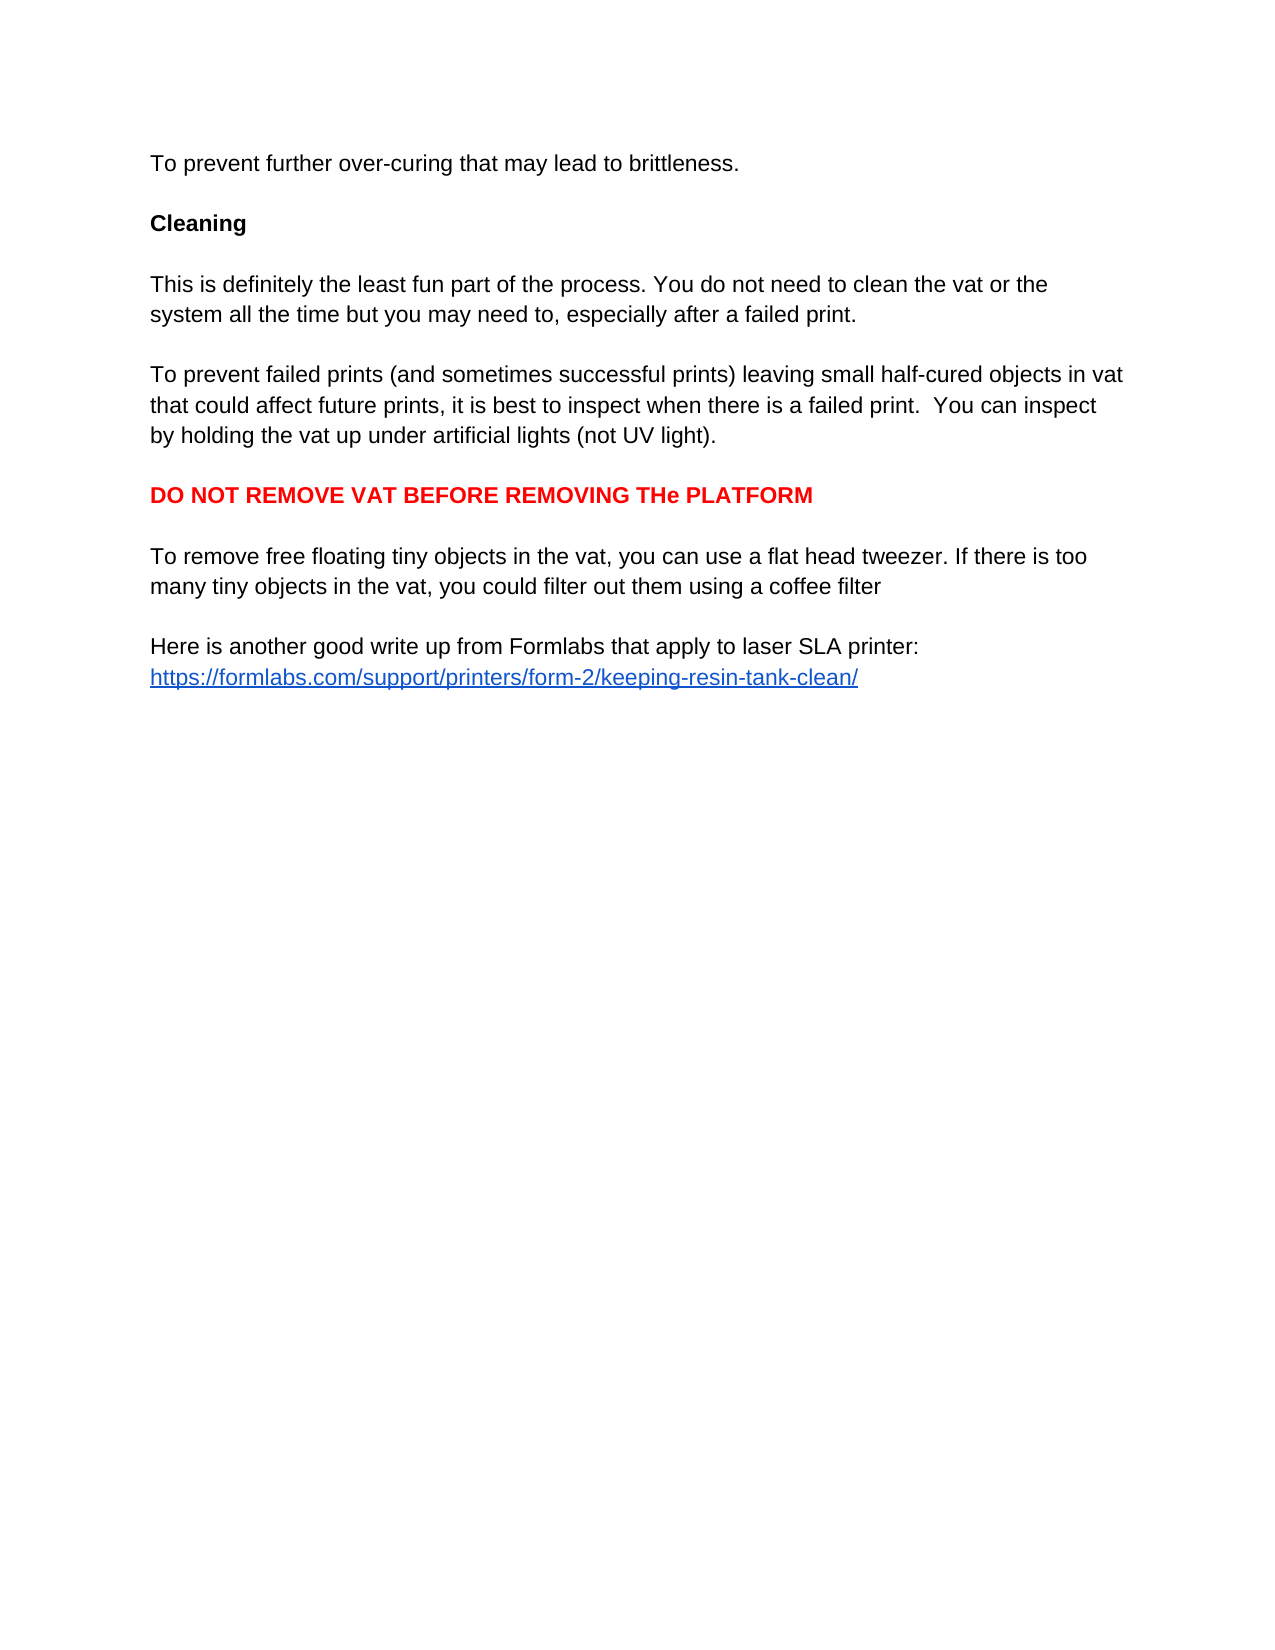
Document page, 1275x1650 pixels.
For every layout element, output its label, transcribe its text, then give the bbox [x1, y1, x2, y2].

text To prevent failed prints (and sometimes successful prints) leaving small half-cured objects in vat that could affect future prints, it is best to inspect when there is a failed print. You can inspect by holding the vat up under artificial lights (not UV light). [150, 361, 1125, 448]
text This is definitely the least fun part of the process. You do not need to clean the vat or the system all the time but you may need to, especially after a failed print. [150, 271, 1125, 327]
text https://formlabs.com/support/printers/form-2/keeping-resin-tank-clean/ [150, 663, 1125, 690]
text Cleaning [150, 210, 1125, 237]
text DO NOT REMOVE VAT BEFORE REMOVING THe PLATFORM [150, 482, 1125, 509]
text To prevent further over-curing that may lead to brittleness. [150, 150, 1125, 176]
text Here is another good write up from Formlabs that apply to laser SLA printer: [150, 633, 1125, 660]
text To remove free floating tiny objects in the vat, you can use a flat head tweezer. If there is too many tiny objects in the vat, you could filter out them using a coffee filter [150, 543, 1125, 599]
